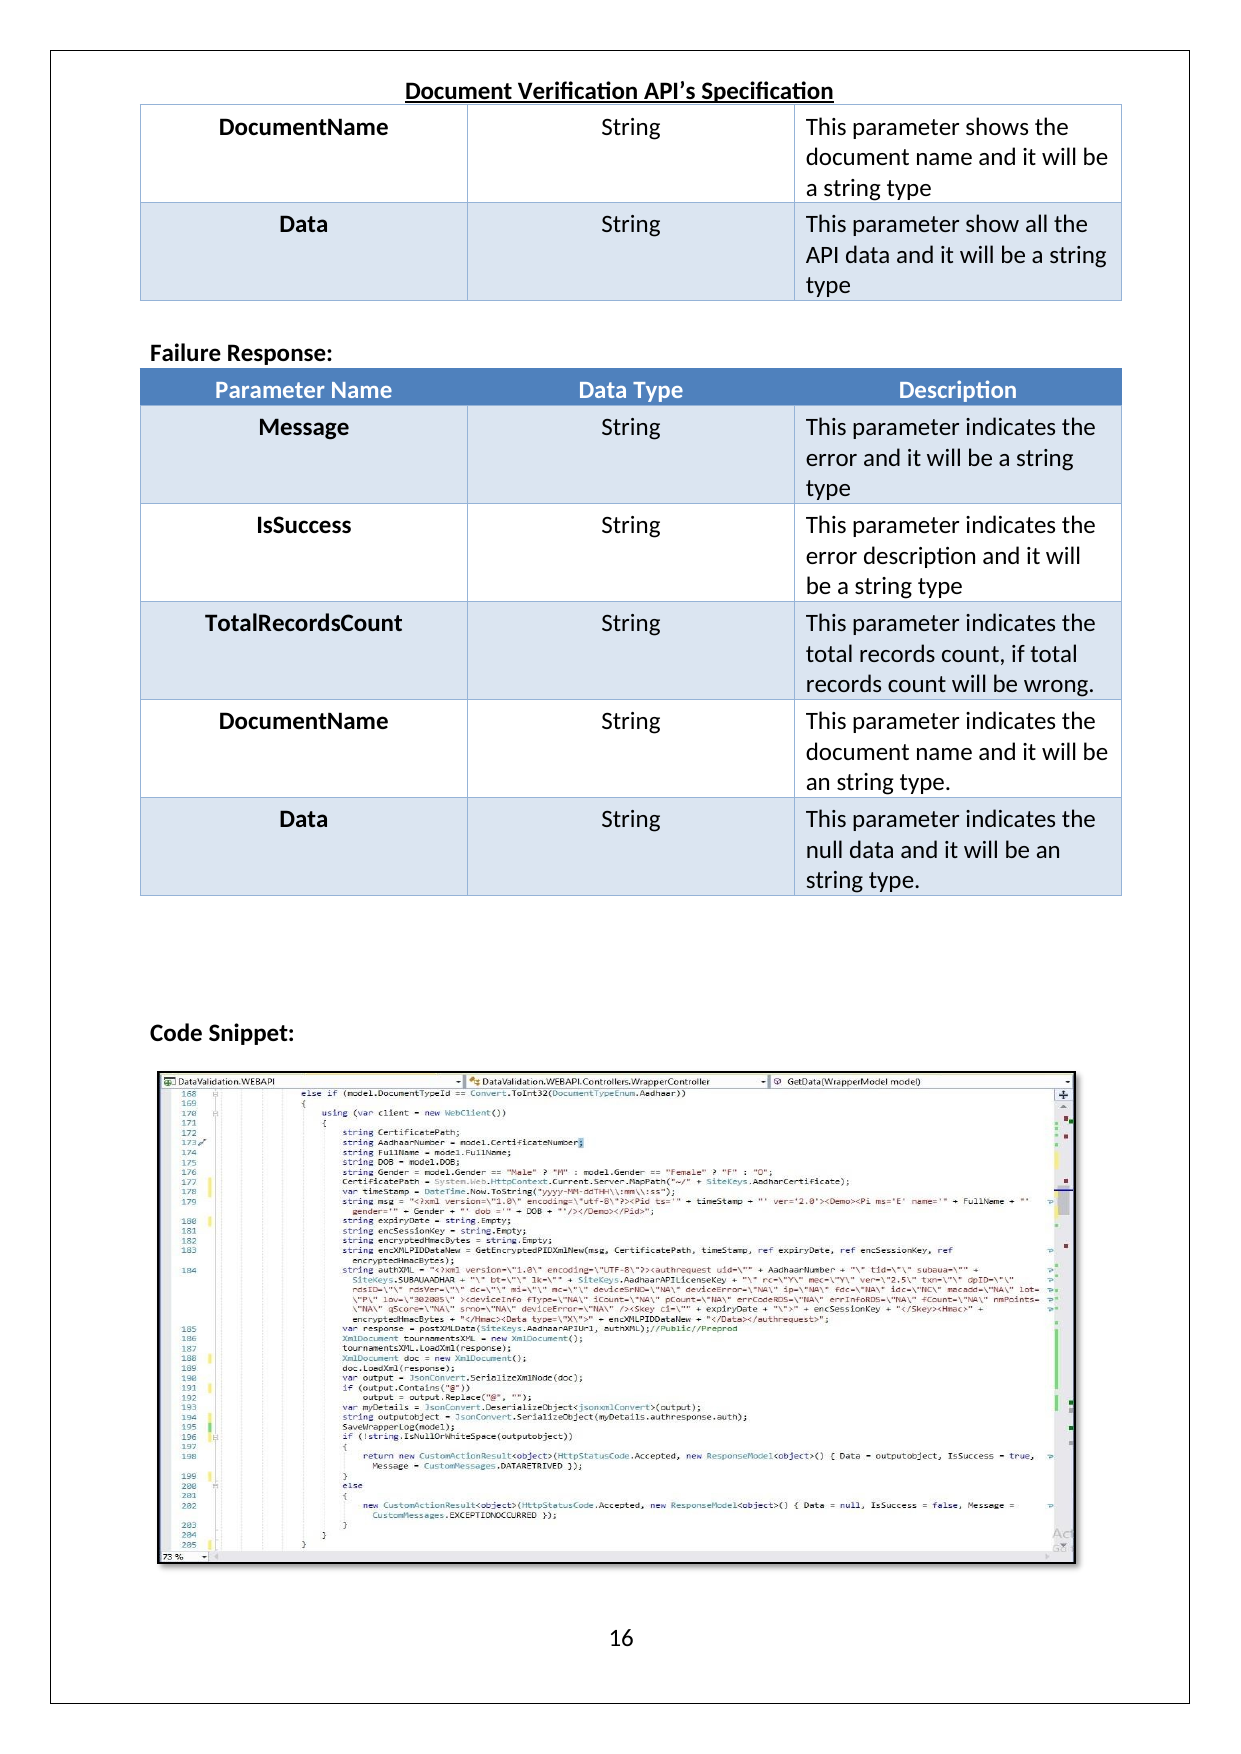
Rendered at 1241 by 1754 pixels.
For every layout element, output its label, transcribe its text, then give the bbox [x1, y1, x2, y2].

table_header Data Type [468, 369, 794, 405]
table_cell Message [141, 406, 467, 503]
table_cell String [468, 798, 794, 895]
table_cell This parameter indicates the document name and it will be an string type. [795, 700, 1121, 797]
table_cell DocumentName [141, 700, 467, 797]
table_header Description [795, 369, 1121, 405]
table_cell Data [141, 203, 467, 300]
table_cell This parameter indicates the total records count, if total records count will be wrong. [795, 602, 1121, 699]
table_cell TotalRecordsCount [141, 602, 467, 699]
table_header Parameter Name [141, 369, 467, 405]
table_cell This parameter indicates the error and it will be a string type [795, 406, 1121, 503]
table_cell This parameter indicates the null data and it will be an string type. [795, 798, 1121, 895]
subtitle Failure Response: [150, 337, 1121, 368]
table_cell String [468, 203, 794, 300]
table_cell String [468, 602, 794, 699]
table_cell This parameter show all the API data and it will be a string type [795, 203, 1121, 300]
subtitle Code Snippet: [150, 1017, 1121, 1047]
table_cell Data [141, 798, 467, 895]
table_cell String [468, 700, 794, 797]
table_cell String [468, 504, 794, 601]
table_cell DocumentName [141, 105, 467, 202]
table_cell IsSuccess [141, 504, 467, 601]
table_cell String [468, 105, 794, 202]
table_cell This parameter shows the document name and it will be a string type [795, 105, 1121, 202]
picture [155, 1069, 1087, 1575]
table_cell String [468, 406, 794, 503]
table_cell This parameter indicates the error description and it will be a string type [795, 504, 1121, 601]
